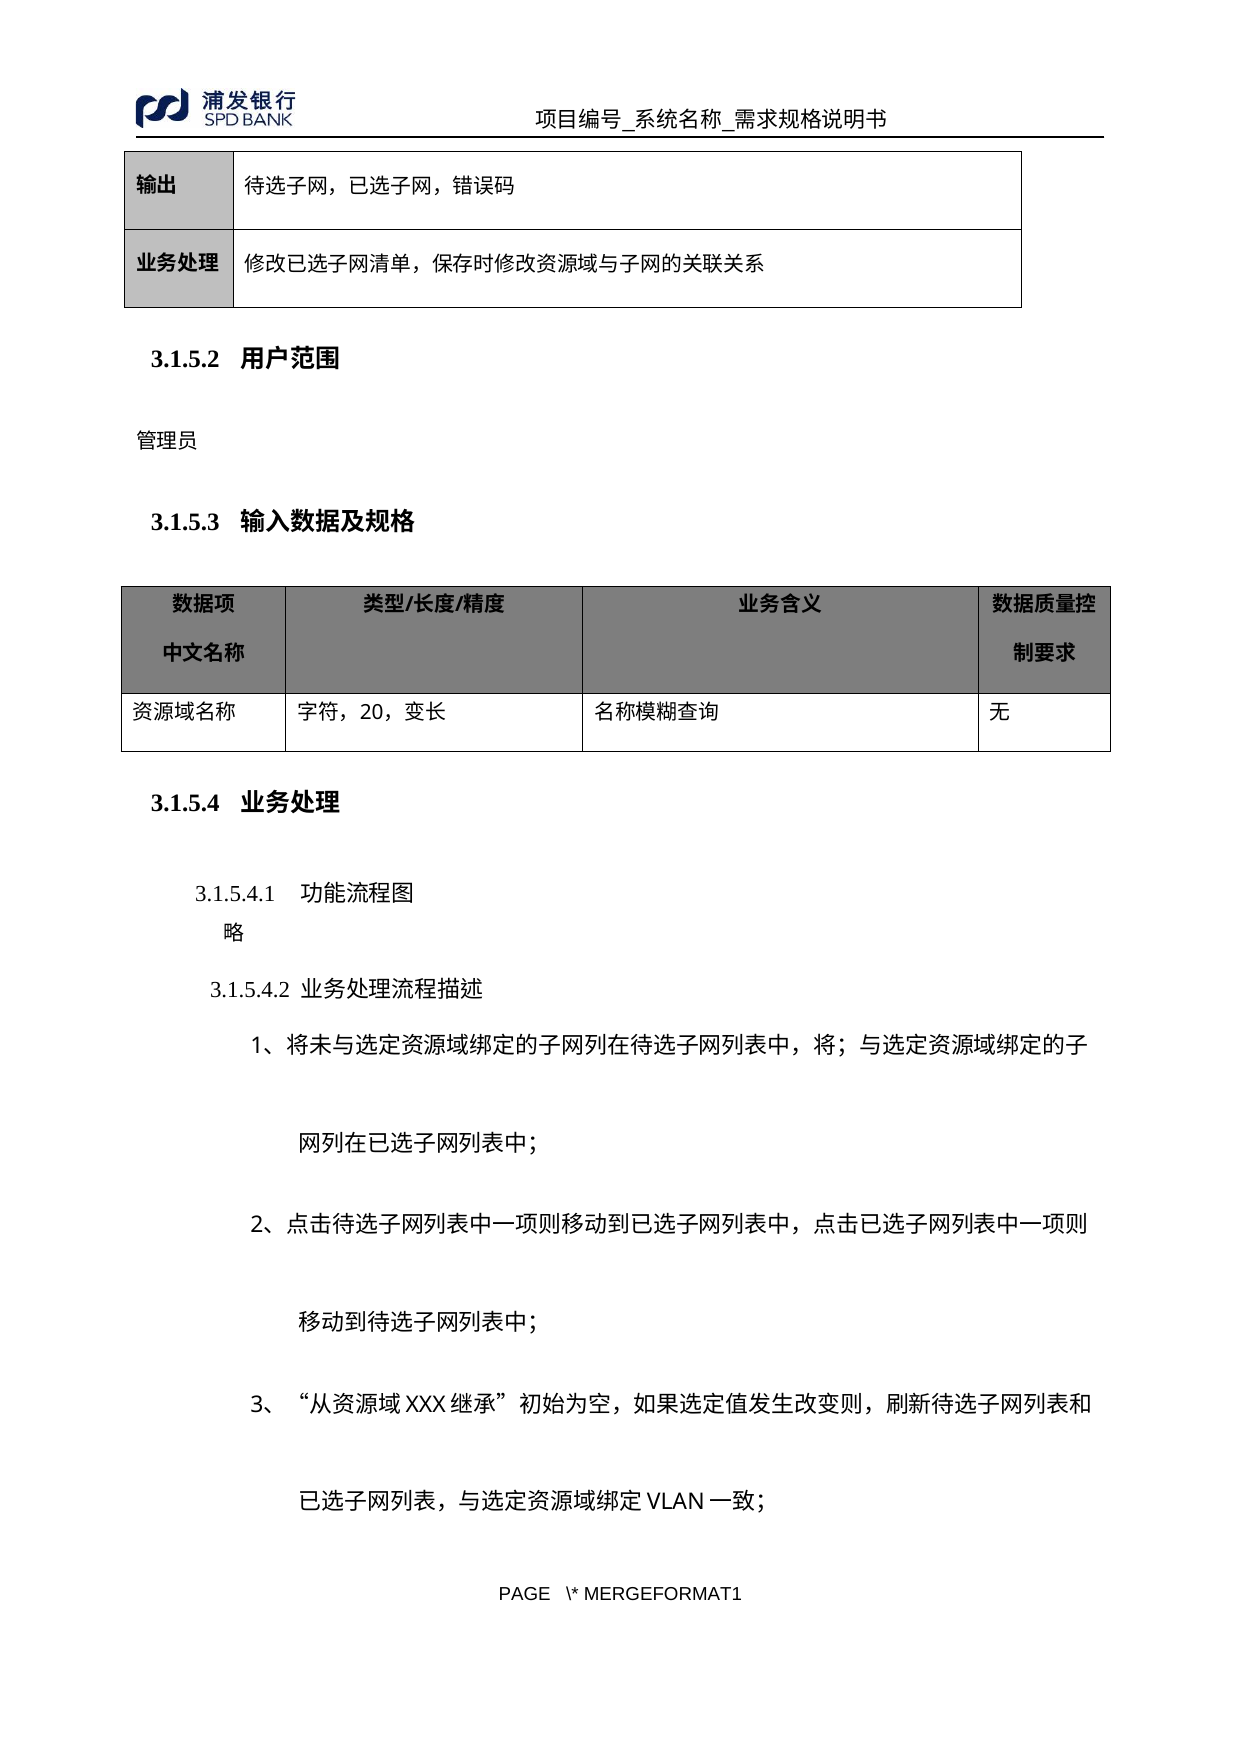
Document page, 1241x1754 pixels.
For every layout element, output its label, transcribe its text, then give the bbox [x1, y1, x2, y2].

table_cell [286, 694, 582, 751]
text 略 [223, 915, 1104, 948]
subtitle 功能流程图 [195, 876, 1104, 909]
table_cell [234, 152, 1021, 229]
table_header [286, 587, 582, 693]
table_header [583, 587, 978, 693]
subtitle 输入数据及规格 [151, 487, 1104, 552]
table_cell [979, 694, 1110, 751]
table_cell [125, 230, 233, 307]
text 3、“从资源域XXX继承”初始为空，如果选定值发生改变则，刷新待选子网列表和已选子网列表，与选定资源域绑定VLAN一致； [250, 1369, 1104, 1532]
text 管理员 [136, 424, 1104, 456]
text 1、将未与选定资源域绑定的子网列在待选子网列表中，将；与选定资源域绑定的子网列在已选子网列表中； [250, 1011, 1104, 1174]
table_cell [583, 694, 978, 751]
subtitle 业务处理 [151, 768, 1104, 833]
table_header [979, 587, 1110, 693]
picture [135, 88, 296, 128]
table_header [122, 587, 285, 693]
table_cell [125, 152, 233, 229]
subtitle 用户范围 [151, 324, 1104, 389]
text 2、点击待选子网列表中一项则移动到已选子网列表中，点击已选子网列表中一项则移动到待选子网列表中； [250, 1191, 1104, 1353]
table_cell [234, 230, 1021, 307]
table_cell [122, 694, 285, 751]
subtitle 业务处理流程描述 [210, 973, 1104, 1005]
